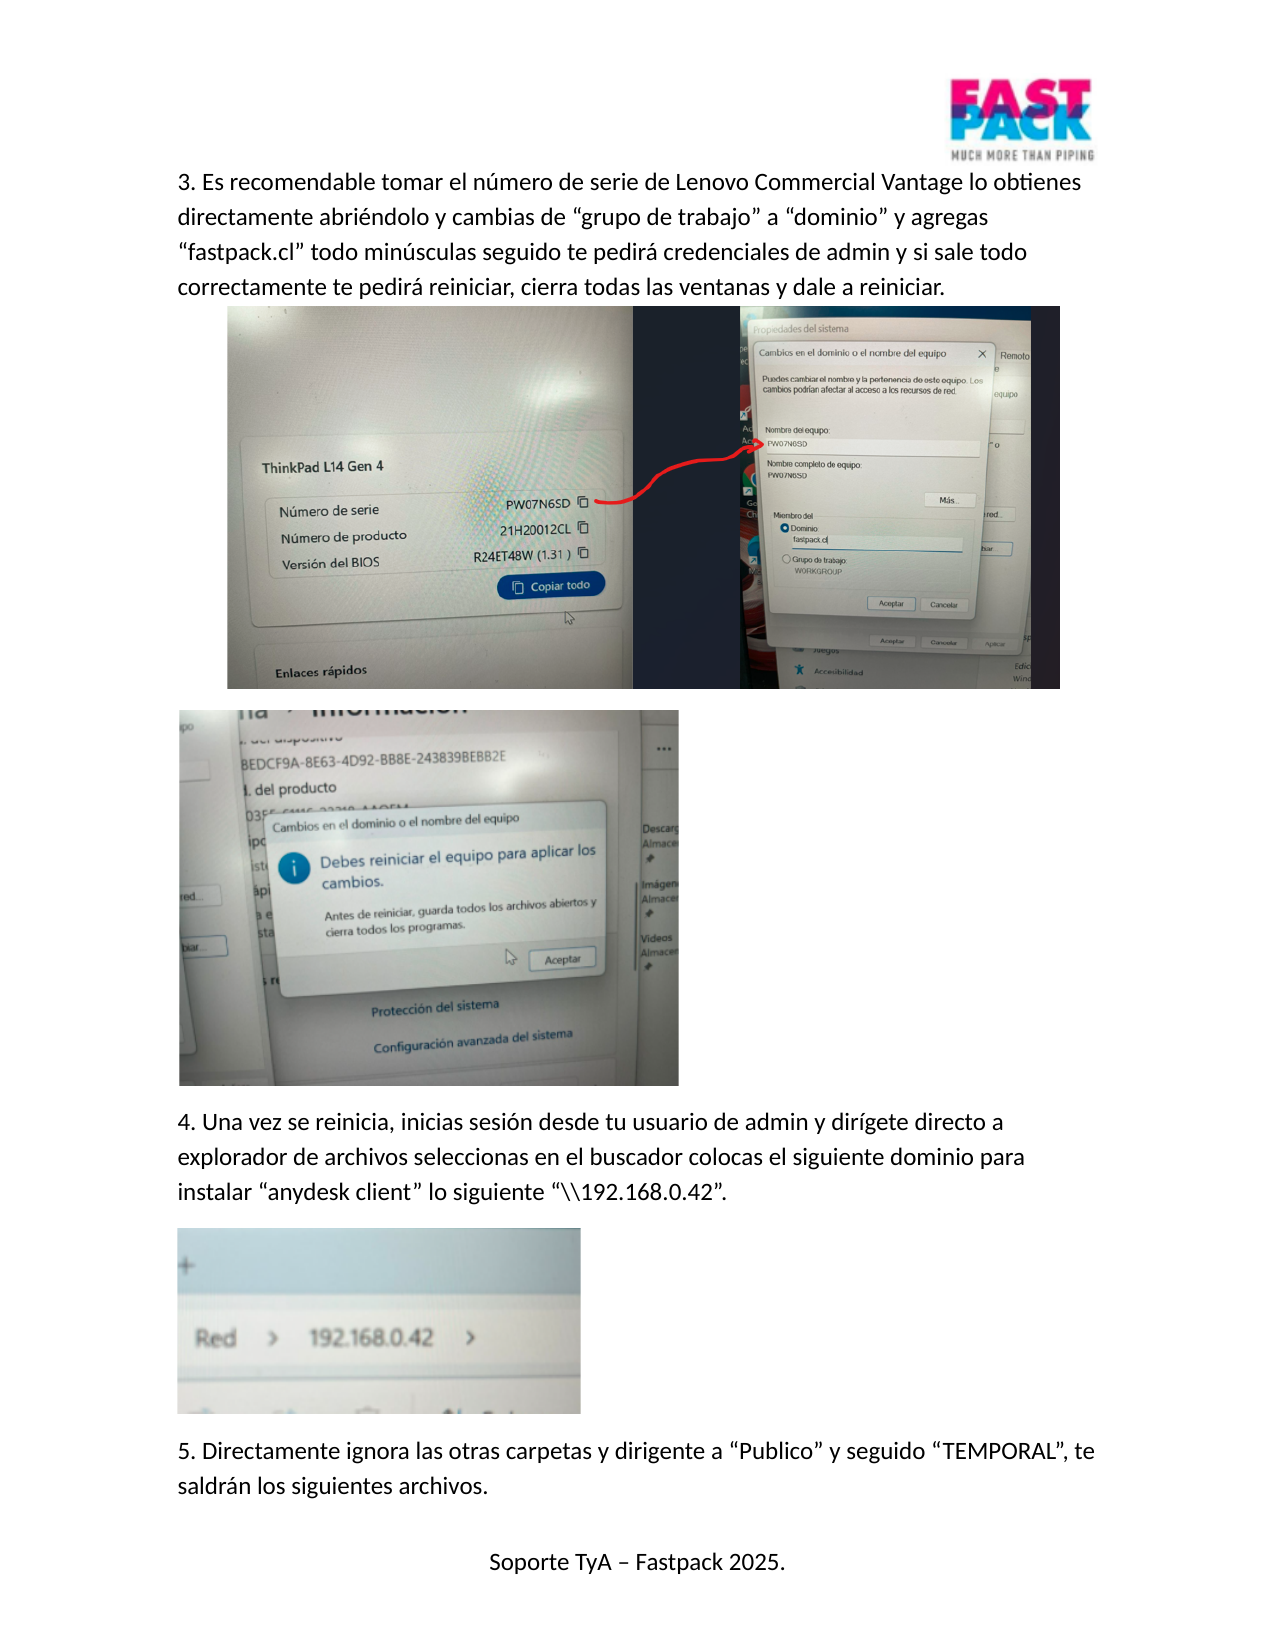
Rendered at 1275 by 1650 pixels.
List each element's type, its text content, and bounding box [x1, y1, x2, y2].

picture [227, 306, 1060, 689]
picture [177, 1228, 581, 1414]
picture [943, 73, 1098, 166]
text 5. Directamente ignora las otras carpetas y dirigente a “Publico” y seguido “TEMPORAL”, te saldrán los siguientes archivos. [177, 1435, 1098, 1501]
text 4. Una vez se reinicia, inicias sesión desde tu usuario de admin y dirígete directo a explorador de archivos seleccionas en el buscador colocas el siguiente dominio para instalar “anydesk client” lo siguiente “\\192.168.0.42”. [177, 1106, 1098, 1207]
picture [177, 710, 679, 1086]
